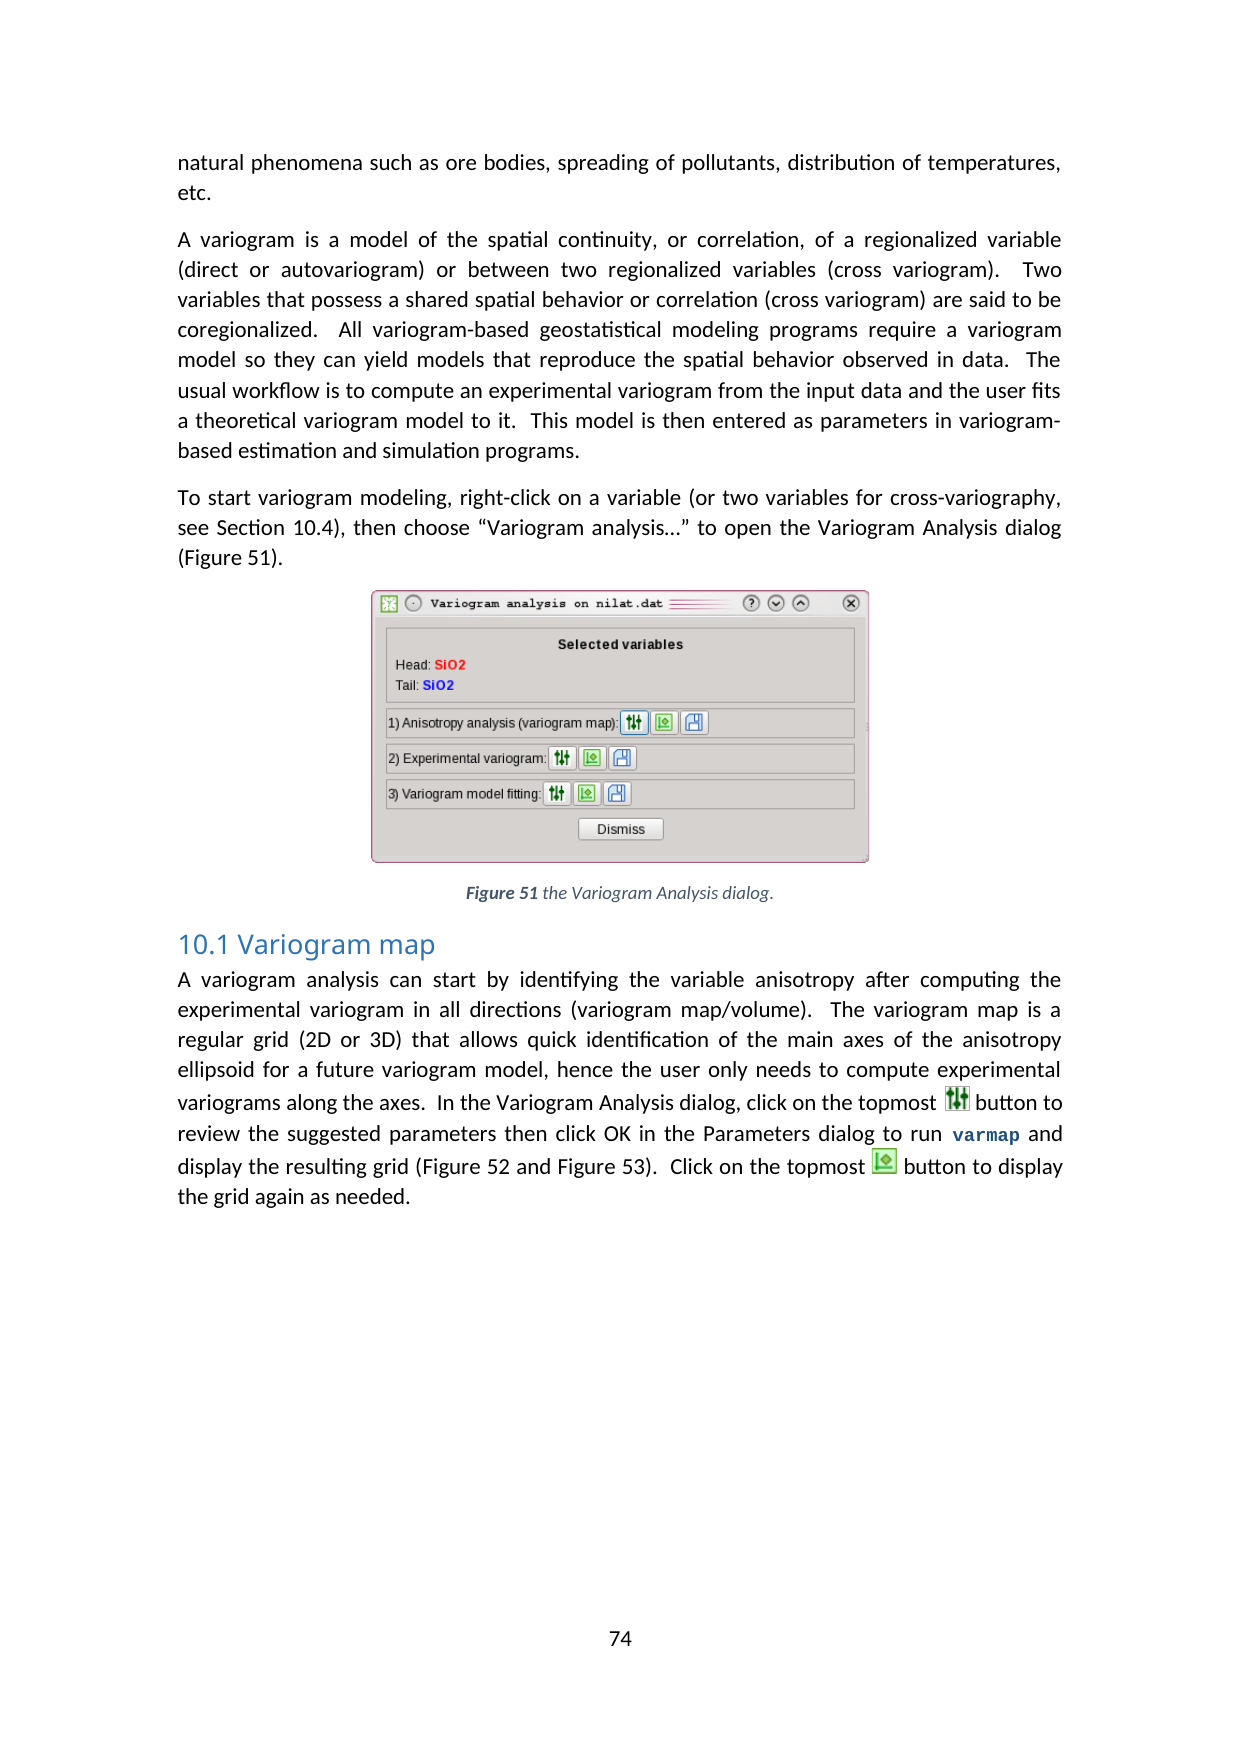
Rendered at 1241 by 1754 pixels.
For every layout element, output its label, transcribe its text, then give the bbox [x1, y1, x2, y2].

subtitle Variogram map [177, 925, 1063, 962]
picture [946, 1087, 969, 1110]
picture [871, 1148, 898, 1174]
text A variogram is a model of the spatial continuity, or correlation, of a regionalized variable (direct or autovariogram) or between two regionalized variables (cross variogram). Two variables that possess a shared spatial behavior or correlation (cross variogram) are said to be coregionalized. All variogram-based geostatistical modeling programs require a variogram model so they can yield models that reproduce the spatial behavior observed in data. The usual workflow is to compute an experimental variogram from the input data and the user fits a theoretical variogram model to it. This model is then entered as parameters in variogram-based estimation and simulation programs. [177, 225, 1063, 464]
picture [371, 590, 870, 863]
text To start variogram modeling, right-click on a variable (or two variables for cross-variography, see Section 10.4), then choose “Variogram analysis…” to open the Variogram Analysis dialog (Figure 51). [177, 483, 1063, 571]
text Figure 51 the Variogram Analysis dialog. [177, 881, 1063, 904]
text A variogram analysis can start by identifying the variable anisotropy after computing the experimental variogram in all directions (variogram map/volume). The variogram map is a regular grid (2D or 3D) that allows quick identification of the main axes of the anisotropy ellipsoid for a future variogram model, hence the user only needs to compute experimental variograms along the axes. In the Variogram Analysis dialog, click on the topmost button to review the suggested parameters then click OK in the Parameters dialog to run varmap and display the resulting grid (Figure 52 and Figure 53). Click on the topmost button to display the grid again as needed. [177, 965, 1063, 1210]
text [177, 148, 1063, 206]
